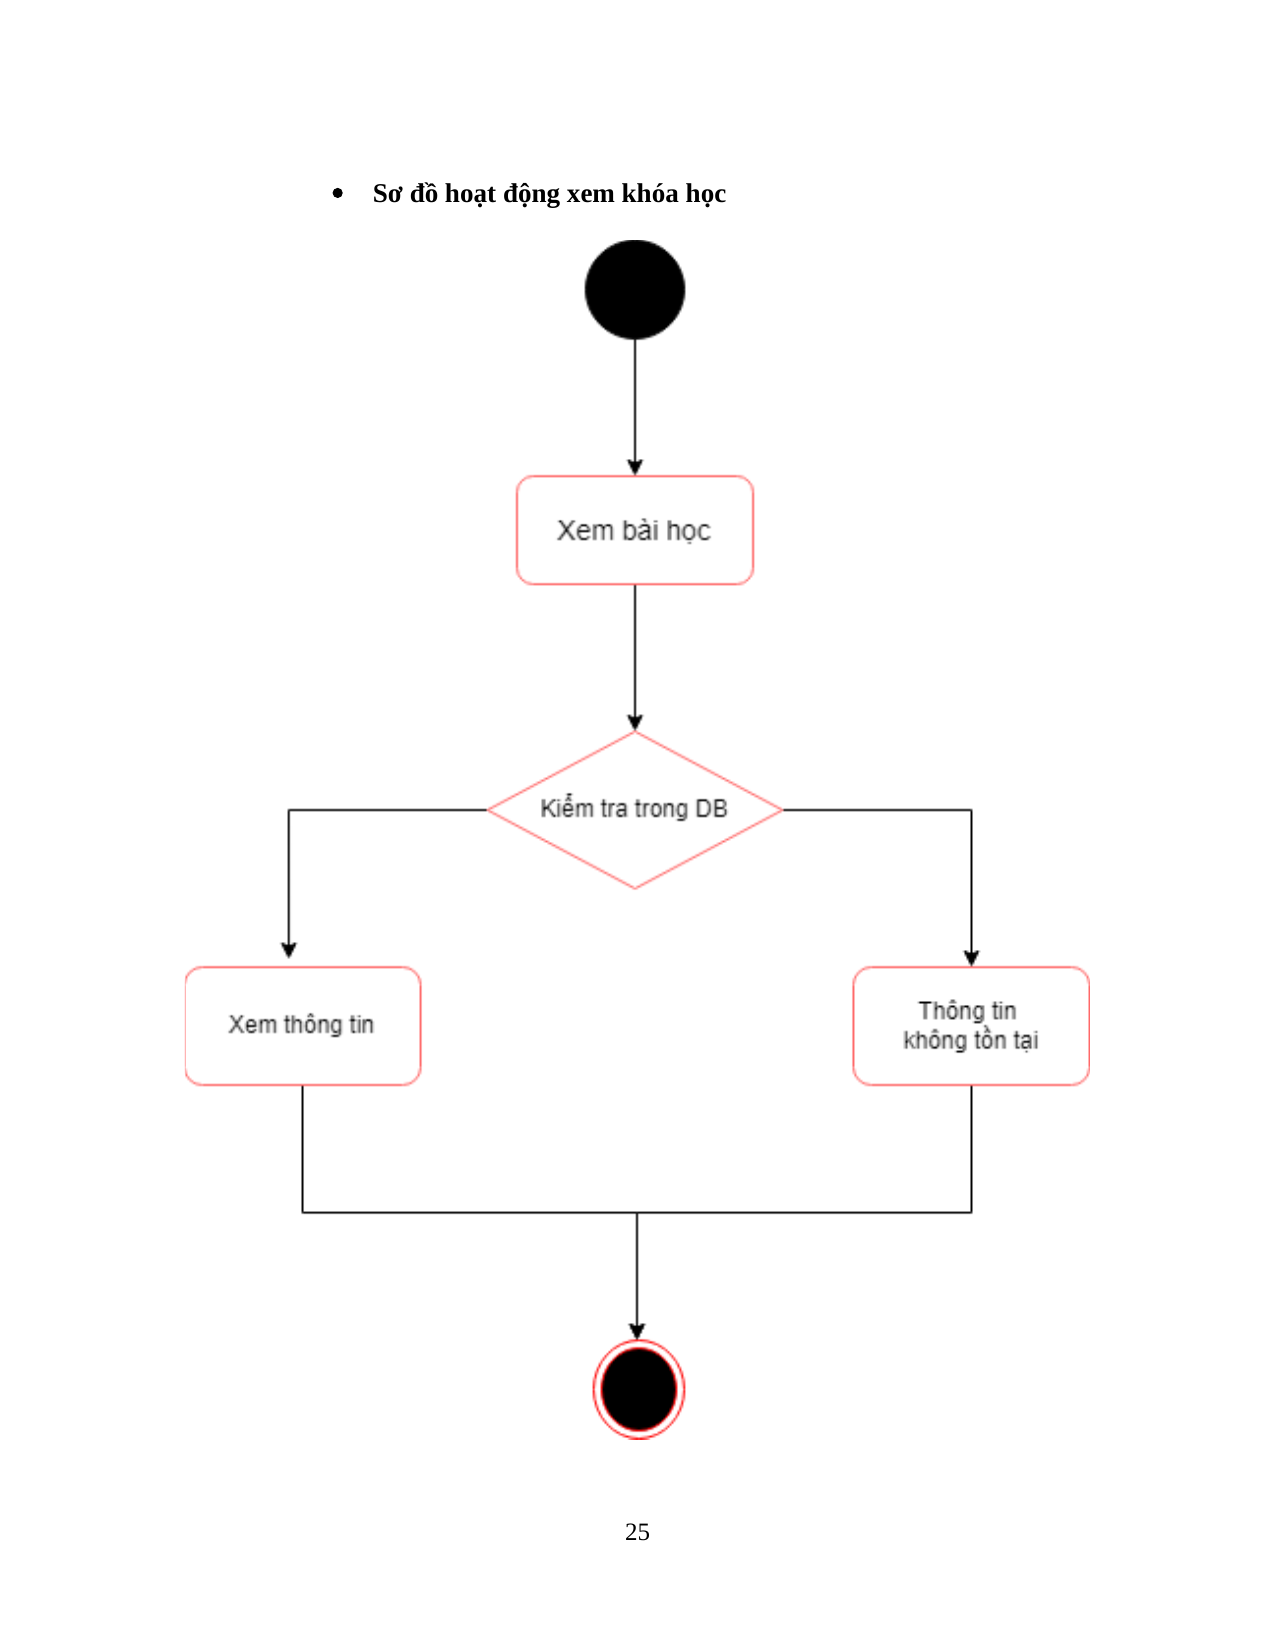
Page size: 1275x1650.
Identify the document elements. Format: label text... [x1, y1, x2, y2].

picture [184, 240, 1090, 1440]
list Sơ đồ hoạt động xem khóa học [310, 177, 1127, 208]
